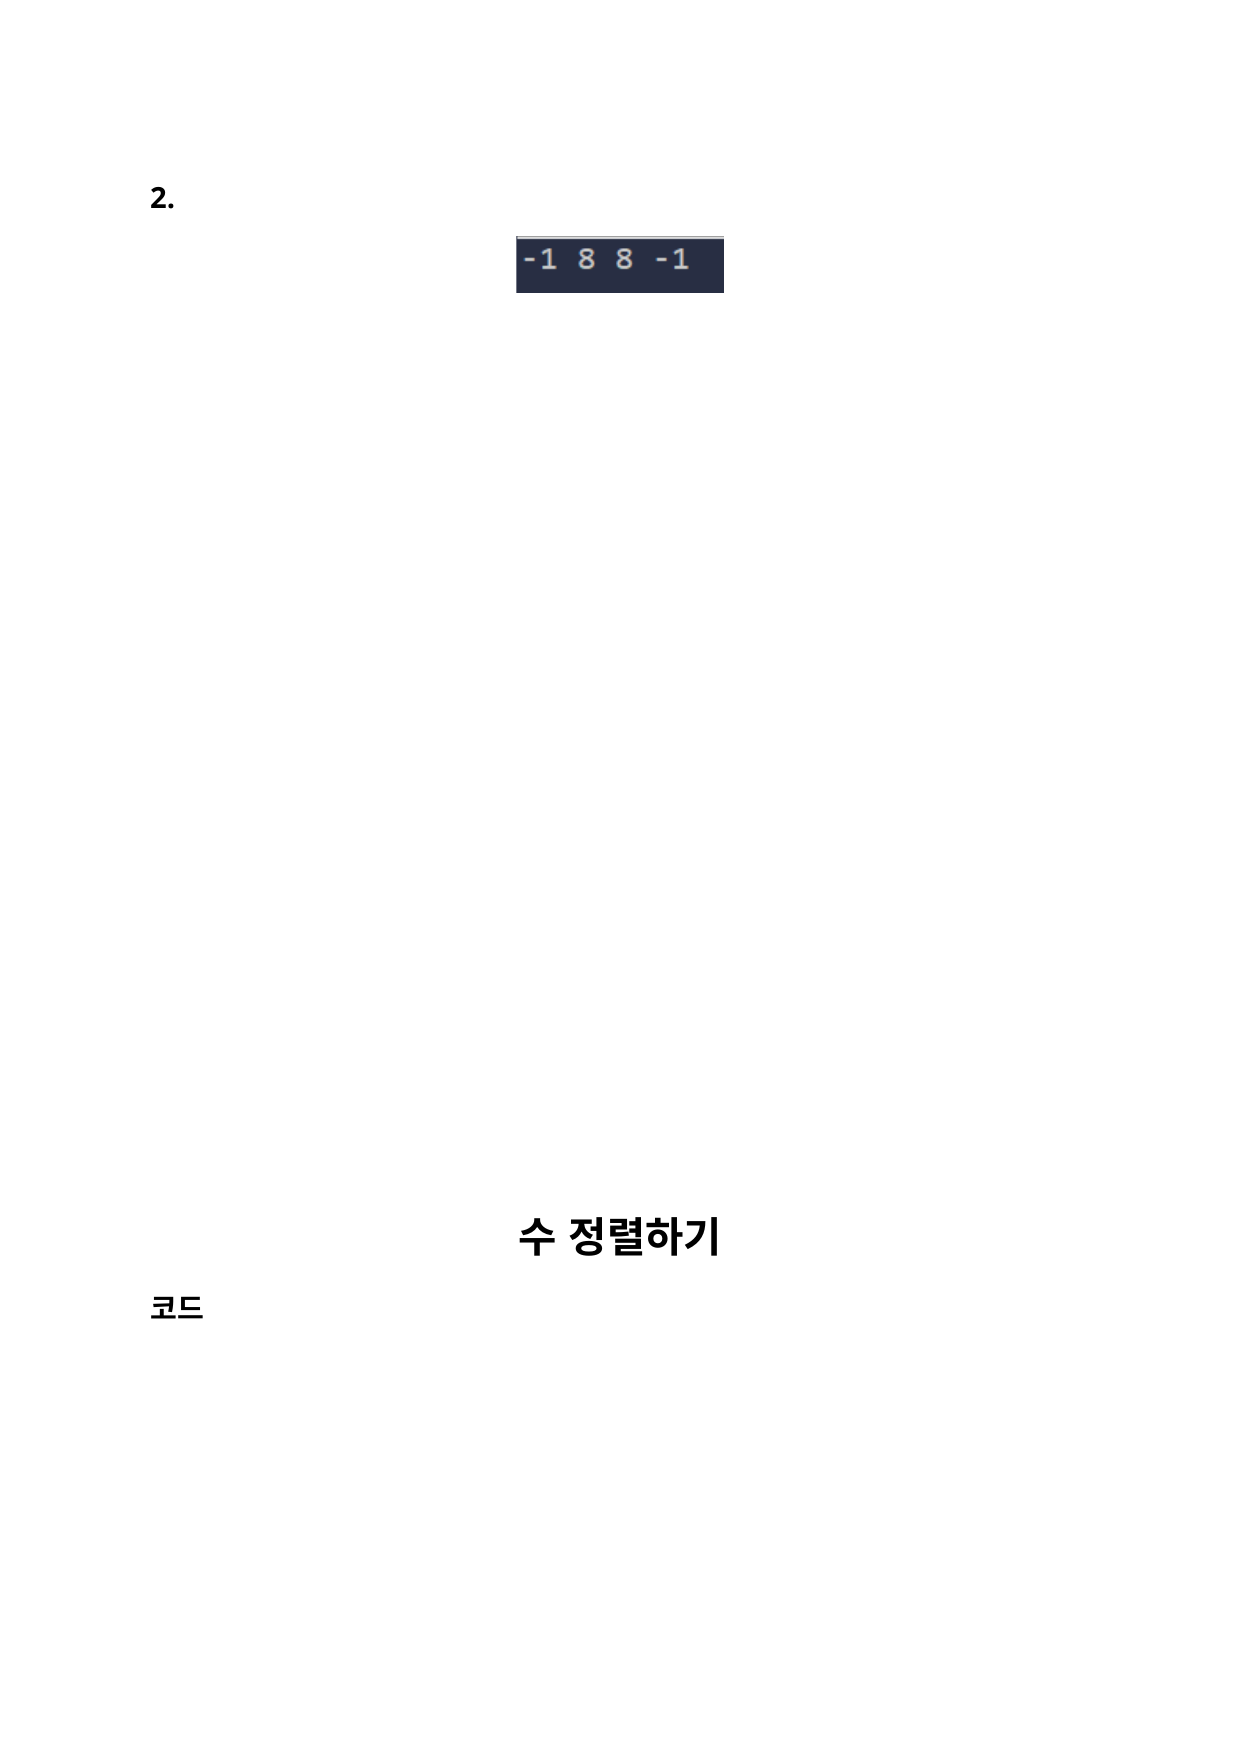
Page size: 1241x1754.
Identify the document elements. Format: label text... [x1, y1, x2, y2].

text 코드 [150, 1286, 1090, 1328]
text 수 정렬하기 [150, 1204, 1090, 1264]
picture [516, 236, 724, 293]
text 2. [150, 177, 1090, 217]
